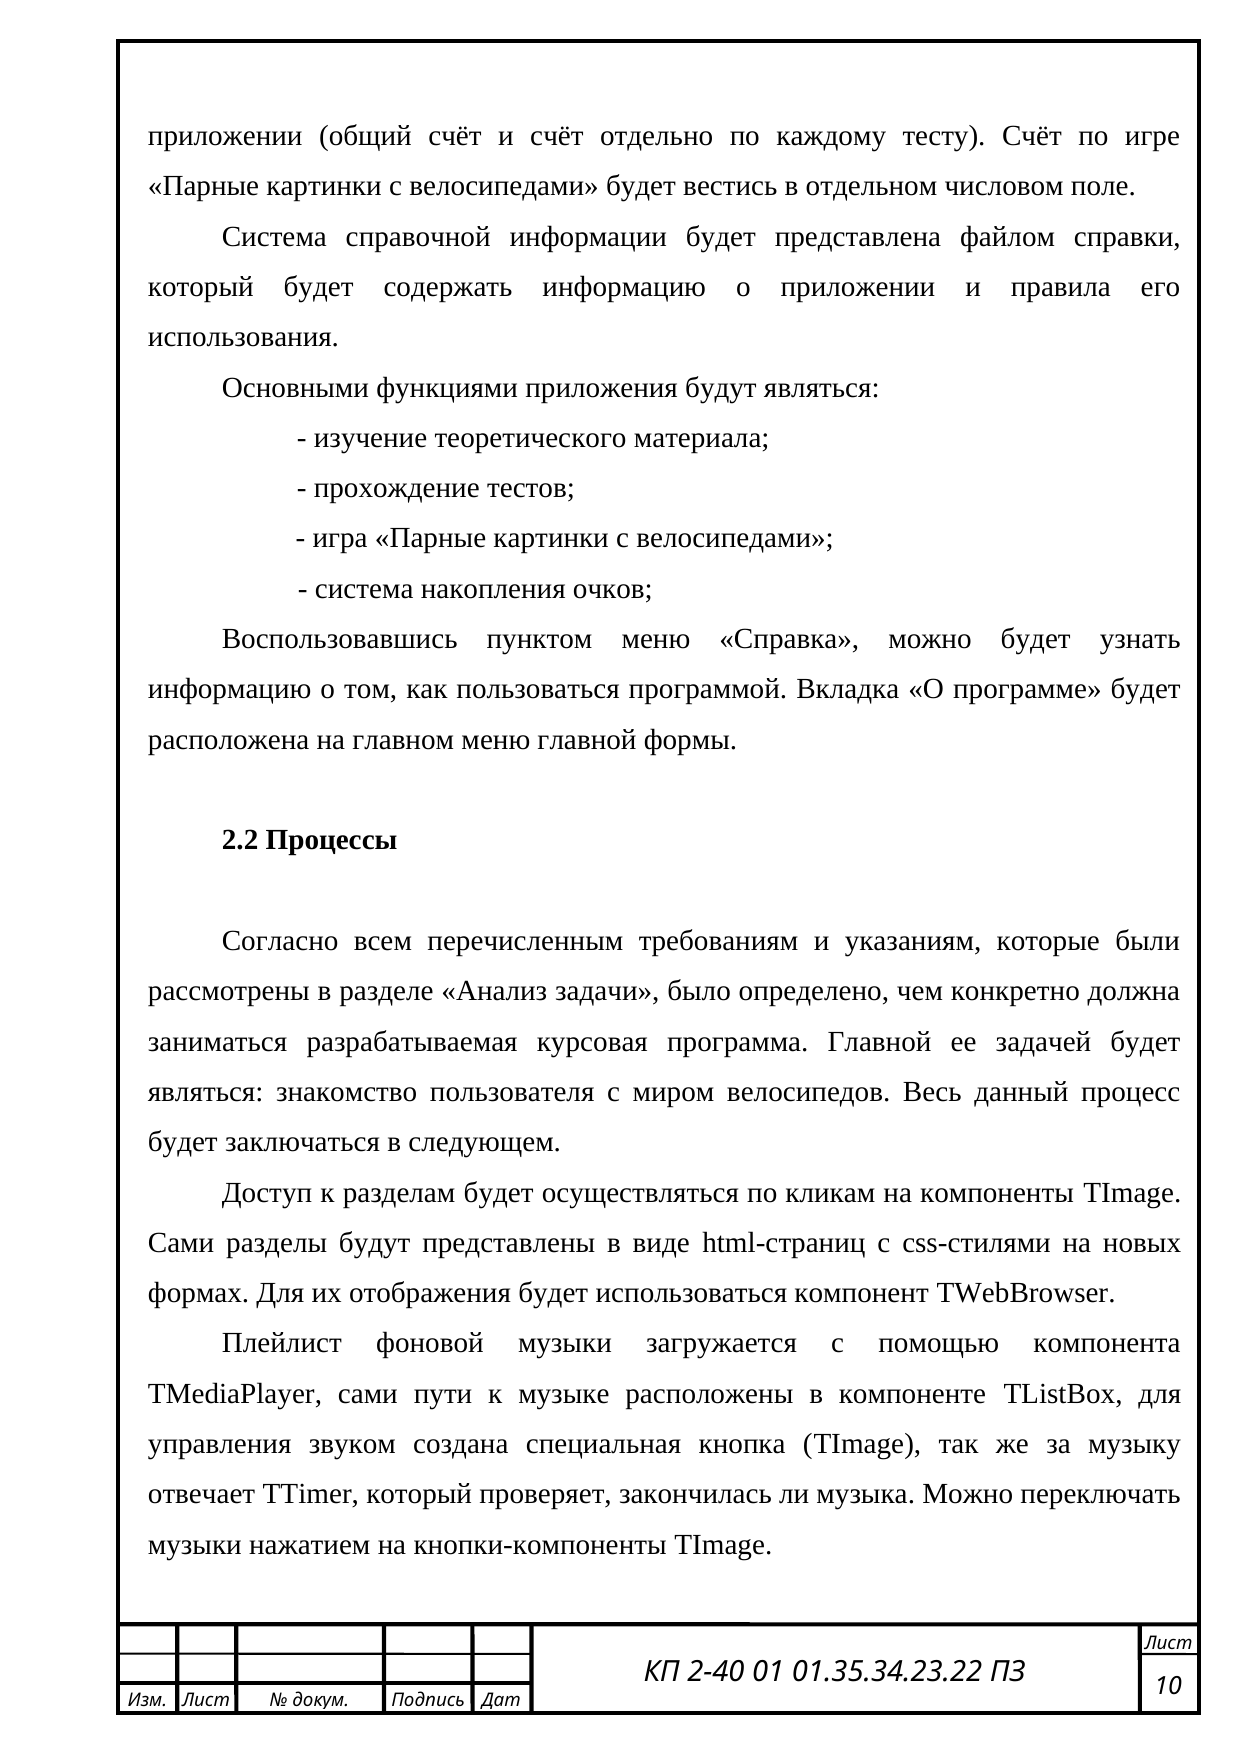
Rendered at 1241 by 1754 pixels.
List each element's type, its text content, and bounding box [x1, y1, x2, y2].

text - изучение теоретического материала; [223, 420, 1181, 453]
text Согласно всем перечисленным требованиям и указаниям, которые были рассмотрены в разделе «Анализ задачи», было определено, чем конкретно должна заниматься разрабатываемая курсовая программа. Главной ее задачей будет являться: знакомство пользователя с миром велосипедов. Весь данный процесс будет заключаться в следующем. [148, 923, 1181, 1158]
text Доступ к разделам будет осуществляться по кликам на компоненты TImage. Сами разделы будут представлены в виде html-страниц с css-стилями на новых формах. Для их отображения будет использоваться компонент TWebBrowser. [148, 1175, 1181, 1309]
text Плейлист фоновой музыки загружается с помощью компонента TMediaPlayer, сами пути к музыке расположены в компоненте TListBox, для управления звуком создана специальная кнопка (TImage), так же за музыку отвечает TTimer, который проверяет, закончилась ли музыка. Можно переключать музыки нажатием на кнопки-компоненты TImage. [148, 1326, 1181, 1560]
text 2.2 Процессы [148, 822, 1181, 856]
text Основными функциями приложения будут являться: [148, 370, 1181, 403]
text - система накопления очков; [148, 571, 1181, 604]
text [148, 118, 1181, 202]
text - прохождение тестов; [223, 470, 1181, 504]
text Система справочной информации будет представлена файлом справки, который будет содержать информацию о приложении и правила его использования. [148, 219, 1181, 353]
text Воспользовавшись пунктом меню «Справка», можно будет узнать информацию о том, как пользоваться программой. Вкладка «О программе» будет расположена на главном меню главной формы. [148, 621, 1181, 755]
text - игра «Парные картинки с велосипедами»; [222, 521, 1181, 554]
